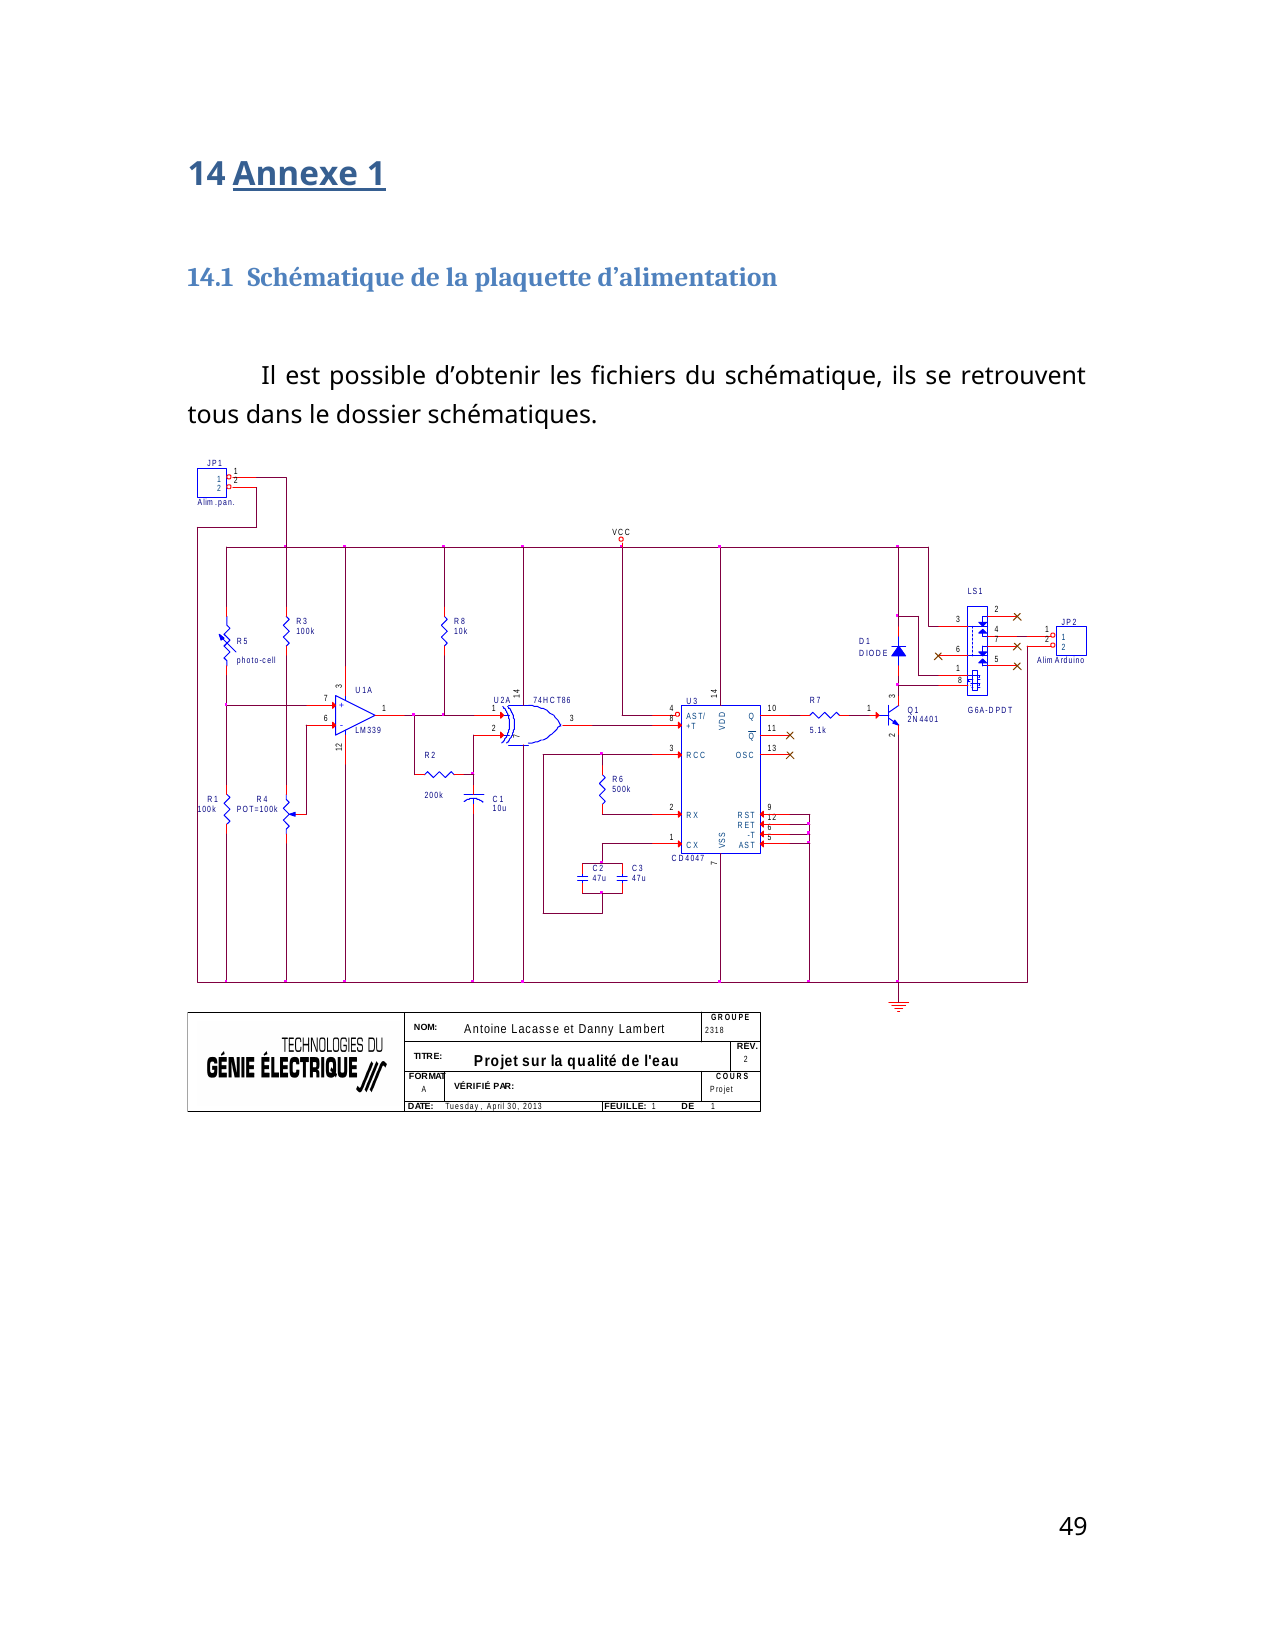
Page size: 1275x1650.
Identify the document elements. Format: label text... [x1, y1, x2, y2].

text Il est possible d’obtenir les fichiers du schématique, ils se retrouvent tous dans le dossier schématiques. [187, 358, 1087, 431]
subtitle Annexe 1 [187, 150, 1087, 195]
subtitle Schématique de la plaquette d’alimentation [187, 262, 1087, 293]
